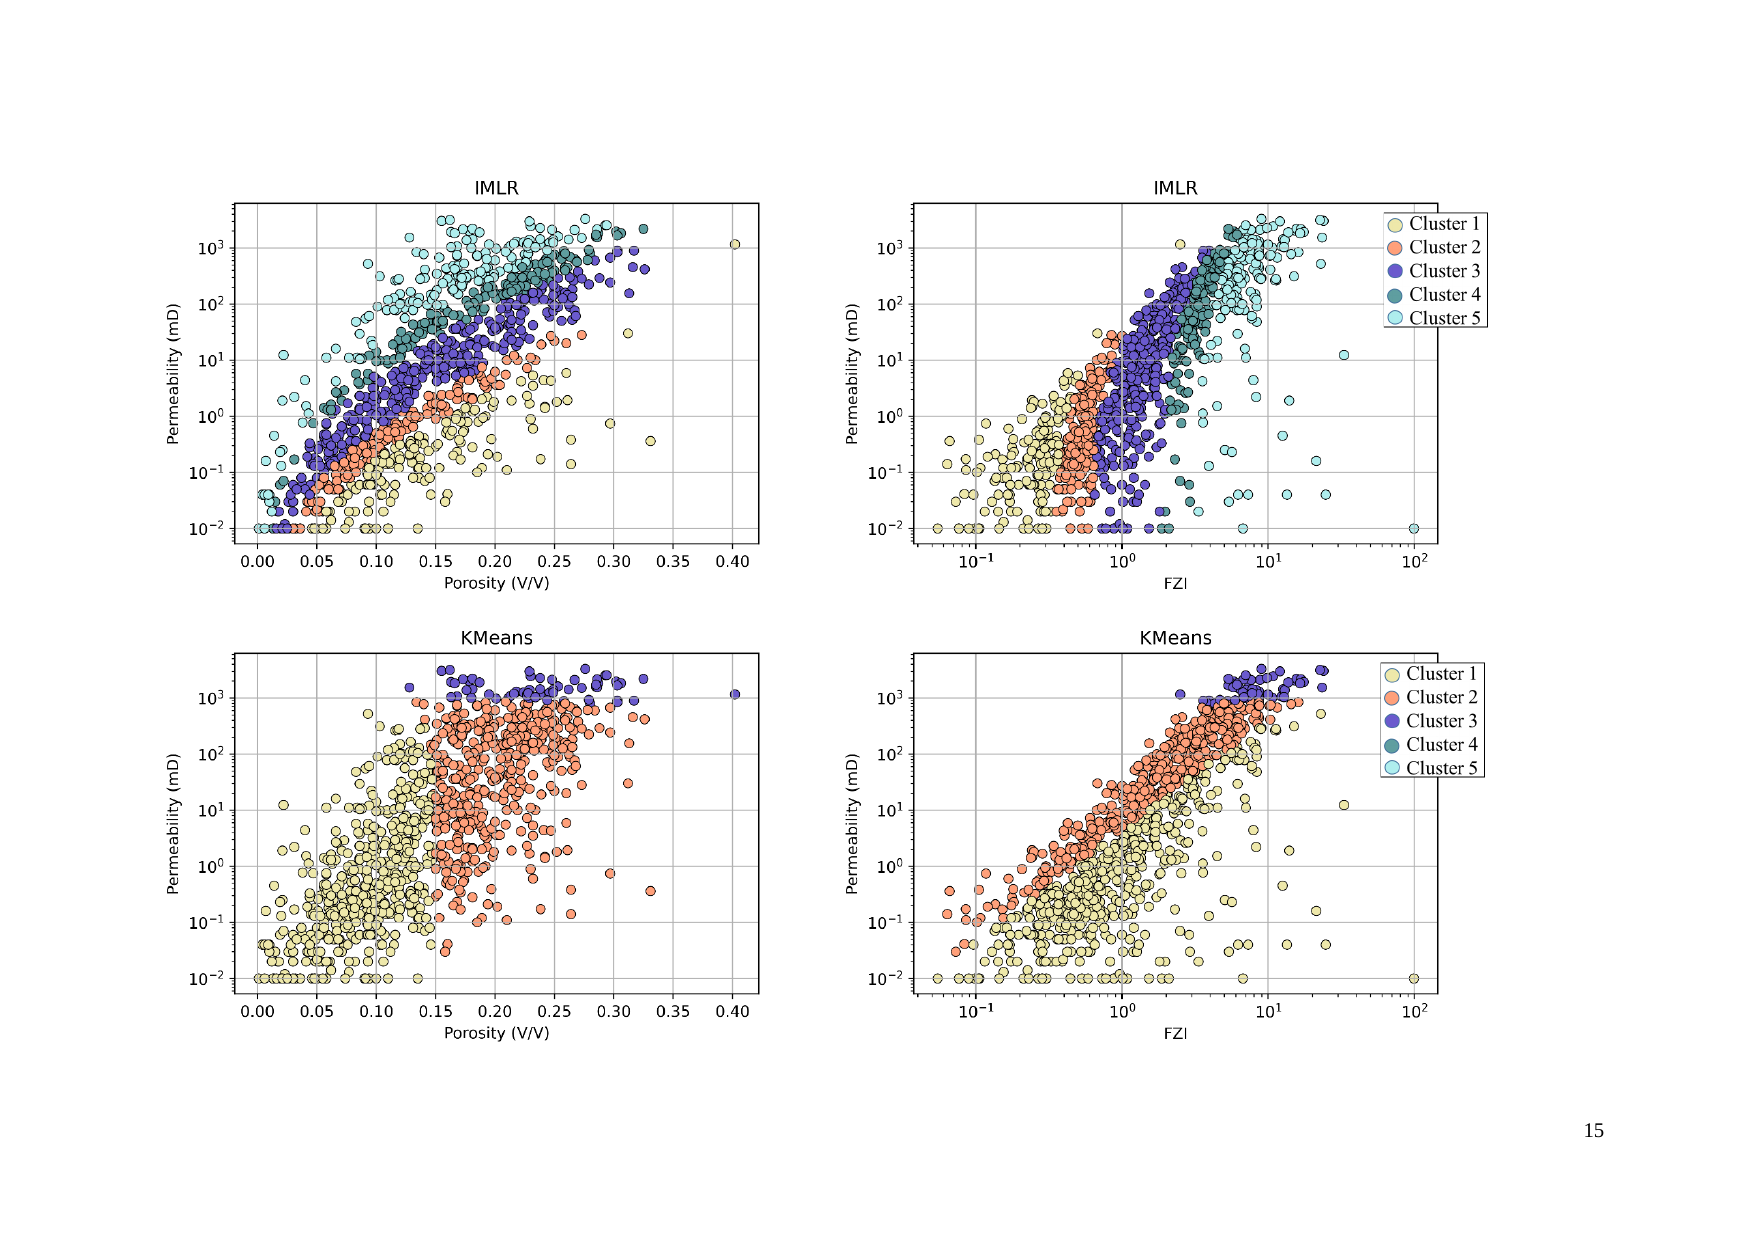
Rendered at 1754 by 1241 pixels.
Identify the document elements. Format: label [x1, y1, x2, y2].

picture [829, 150, 1505, 1050]
picture [150, 150, 826, 1050]
